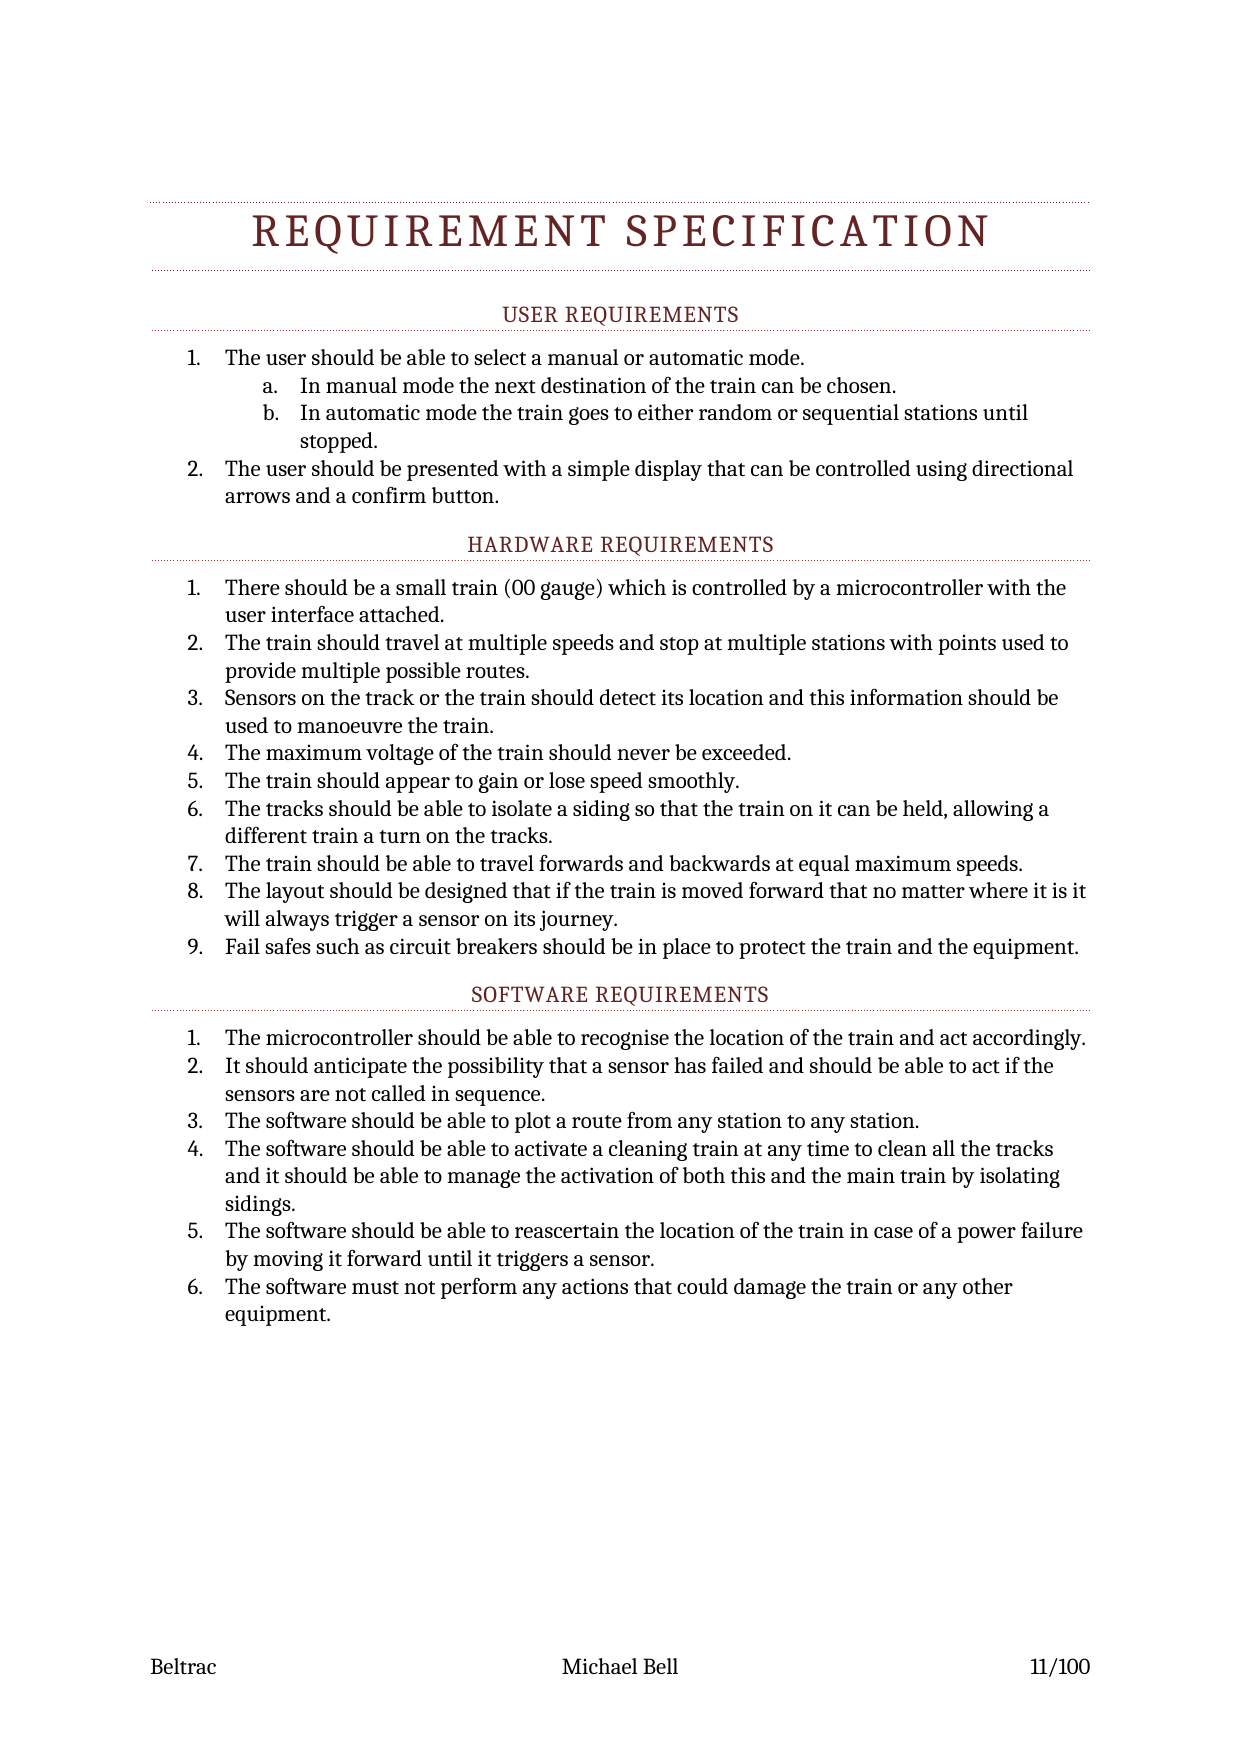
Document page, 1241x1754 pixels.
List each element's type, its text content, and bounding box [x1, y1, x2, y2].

list The maximum voltage of the train should never be exceeded. [187, 740, 1090, 767]
list The train should travel at multiple speeds and stop at multiple stations with points used to provide multiple possible routes. [187, 630, 1090, 684]
subtitle software requirements [150, 982, 1090, 1011]
list The software should be able to plot a route from any station to any station. [187, 1108, 1090, 1134]
list The user should be able to select a manual or automatic mode. [187, 345, 1090, 371]
list Sensors on the track or the train should detect its location and this information should be used to manoeuvre the train. [187, 685, 1090, 739]
list In automatic mode the train goes to either random or sequential stations until stopped. [262, 400, 1090, 454]
list The software should be able to activate a cleaning train at any time to clean all the tracks and it should be able to manage the activation of both this and the main train by isolating sidings. [187, 1136, 1090, 1217]
subtitle user requirements [150, 302, 1090, 331]
list Fail safes such as circuit breakers should be in place to protect the train and the equipment. [187, 933, 1090, 960]
list The software should be able to reascertain the location of the train in case of a power failure by moving it forward until it triggers a sensor. [187, 1218, 1090, 1272]
list It should anticipate the possibility that a sensor has failed and should be able to act if the sensors are not called in sequence. [187, 1053, 1090, 1107]
list There should be a small train (00 gauge) which is controlled by a microcontroller with the user interface attached. [187, 574, 1090, 628]
list The software must not perform any actions that could damage the train or any other equipment. [187, 1273, 1090, 1327]
title Requirement specification [150, 202, 1090, 270]
list The tracks should be able to isolate a siding so that the train on it can be held, allowing a different train a turn on the tracks. [187, 795, 1090, 849]
list The train should be able to travel forwards and backwards at equal maximum speeds. [187, 851, 1090, 877]
list The user should be presented with a simple display that can be controlled using directional arrows and a confirm button. [187, 455, 1090, 509]
subtitle hardware requirements [150, 531, 1090, 561]
list The layout should be designed that if the train is moved forward that no matter where it is it will always trigger a sensor on its journey. [187, 878, 1090, 932]
list In manual mode the next destination of the train can be chosen. [262, 372, 1090, 399]
list The train should appear to gain or lose speed smoothly. [187, 768, 1090, 794]
list The microcontroller should be able to recognise the location of the train and act accordingly. [187, 1025, 1090, 1051]
